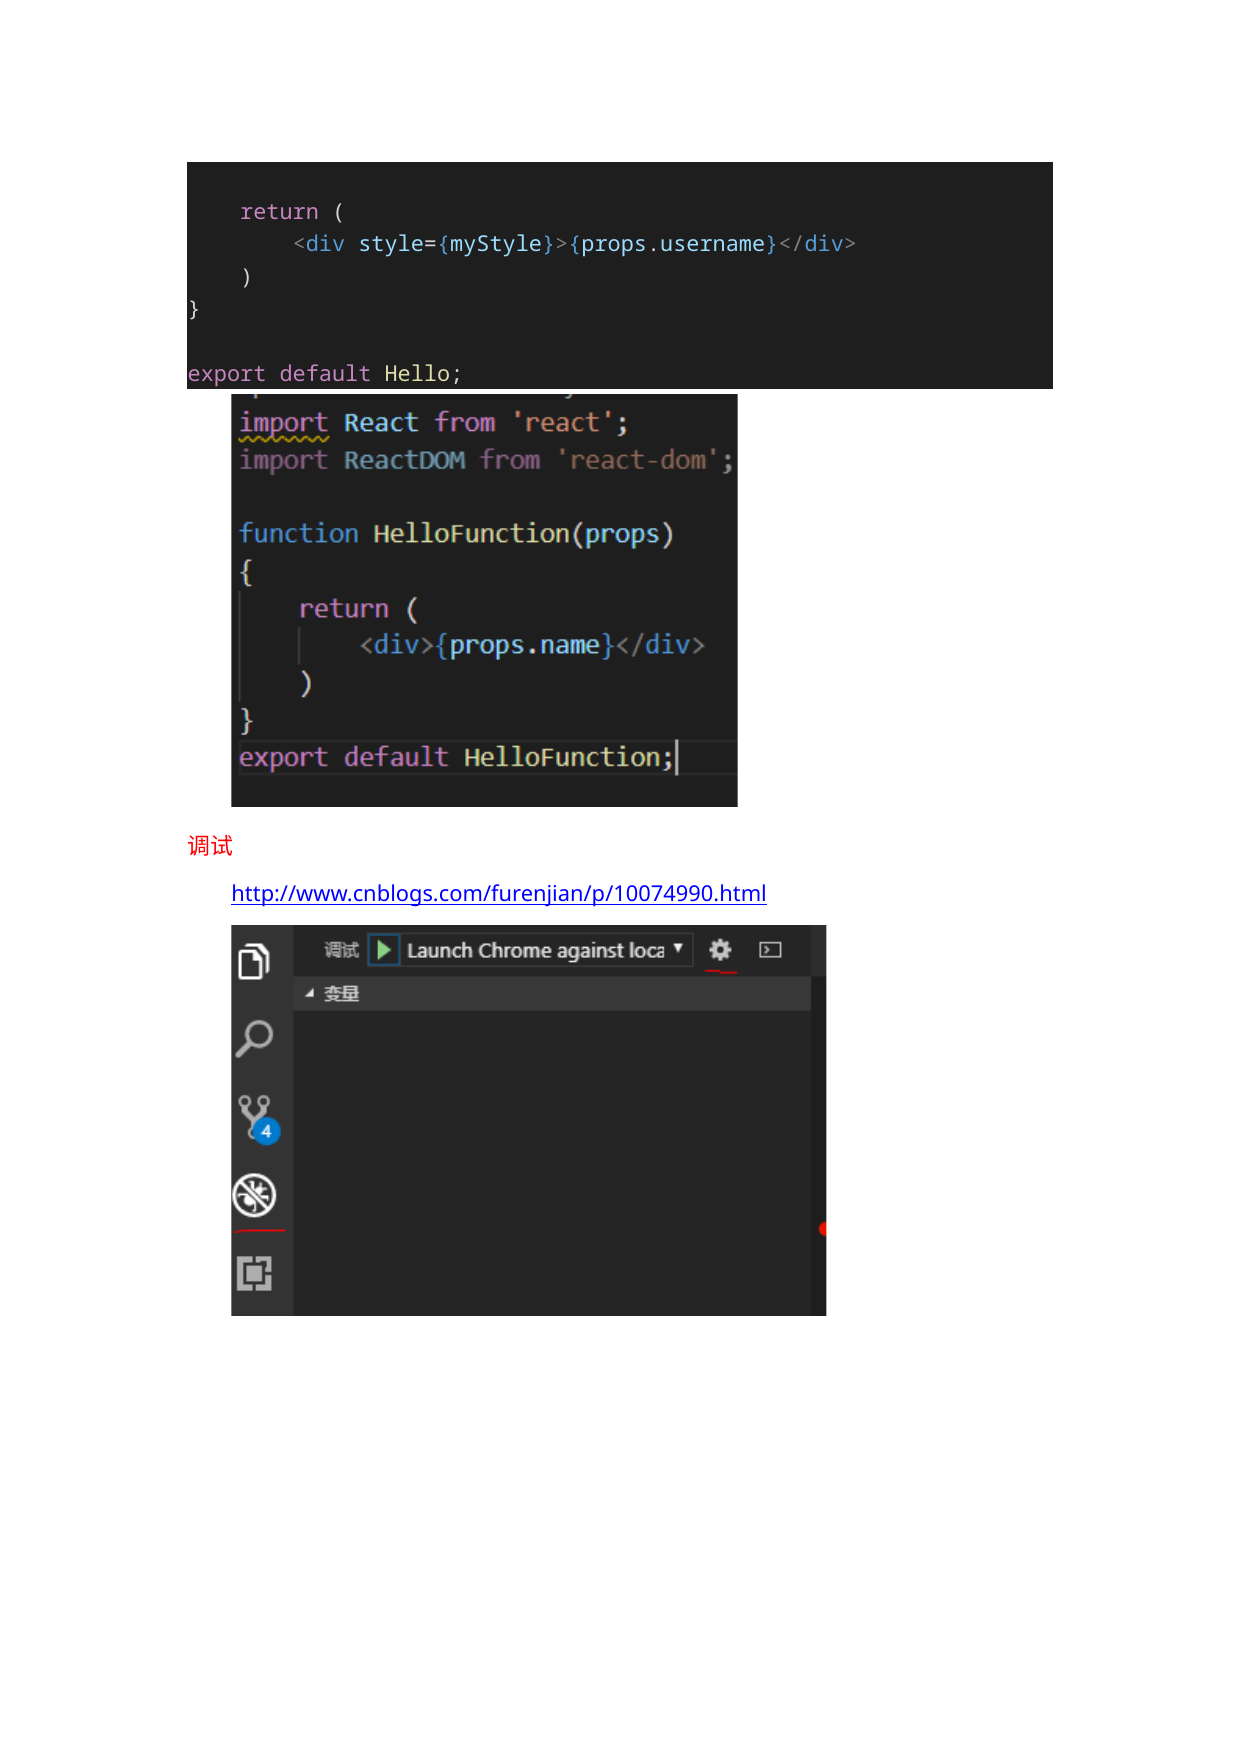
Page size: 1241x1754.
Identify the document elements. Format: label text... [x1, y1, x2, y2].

picture [231, 394, 738, 807]
text 调试 [187, 812, 1053, 877]
text <div style={myStyle}>{props.username}</div> [187, 227, 1053, 259]
text } [187, 292, 1053, 324]
text return ( [187, 194, 1053, 227]
text export default Hello; [187, 357, 1053, 389]
text ) [187, 259, 1053, 292]
picture [231, 925, 827, 1316]
text http://www.cnblogs.com/furenjian/p/10074990.html [187, 877, 1053, 909]
